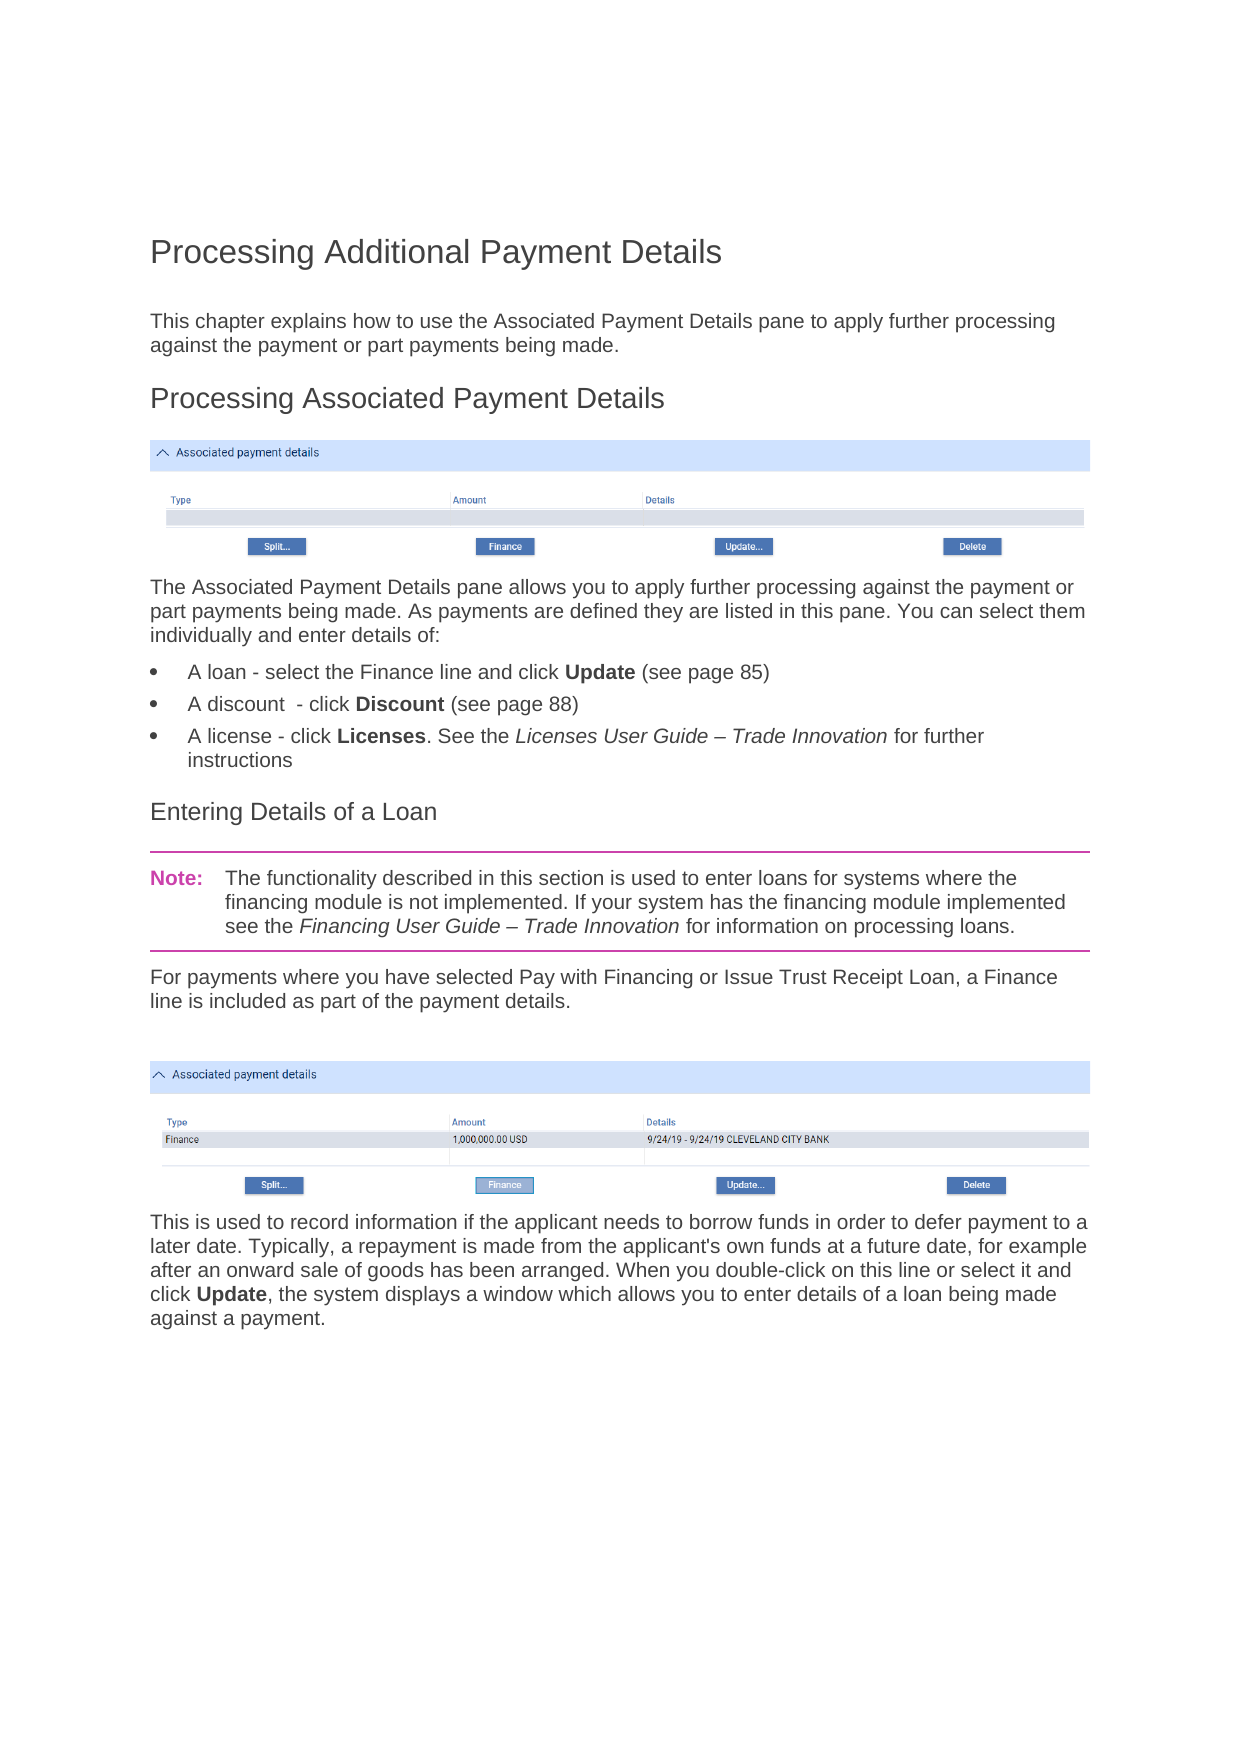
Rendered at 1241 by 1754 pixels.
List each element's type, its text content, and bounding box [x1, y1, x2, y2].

text A license - click Licenses. See the Licenses User Guide – Trade Innovation for further instructions [150, 724, 1090, 772]
text The Associated Payment Details pane allows you to apply further processing against the payment or part payments being made. As payments are defined they are listed in this pane. You can select them individually and enter details of: [150, 575, 1090, 647]
text The functionality described in this section is used to enter loans for systems where the financing module is not implemented. If your system has the financing module implemented see the Financing User Guide – Trade Innovation for information on processing loans. [150, 853, 1090, 950]
text This chapter explains how to use the Associated Payment Details pane to apply further processing against the payment or part payments being made. [150, 308, 1090, 356]
subtitle Processing Additional Payment Details [150, 232, 1090, 271]
text For payments where you have selected Pay with Financing or Issue Trust Receipt Loan, a Finance line is included as part of the payment details. [150, 964, 1090, 1012]
subtitle Processing Associated Payment Details [150, 381, 1090, 415]
text A loan - select the Finance line and click Update (see page 84) [150, 659, 1090, 683]
subtitle Entering Details of a Loan [150, 797, 1090, 826]
text A discount - click Discount (see page 87) [150, 692, 1090, 716]
picture [150, 440, 1091, 563]
text This is used to record information if the applicant needs to borrow funds in order to defer payment to a later date. Typically, a repayment is made from the applicant's own funds at a future date, for example after an onward sale of goods has been arranged. When you double-click on this line or select it and click Update, the system displays a window which allows you to enter details of a loan being made against a payment. [150, 1210, 1090, 1330]
picture [150, 1061, 1091, 1198]
